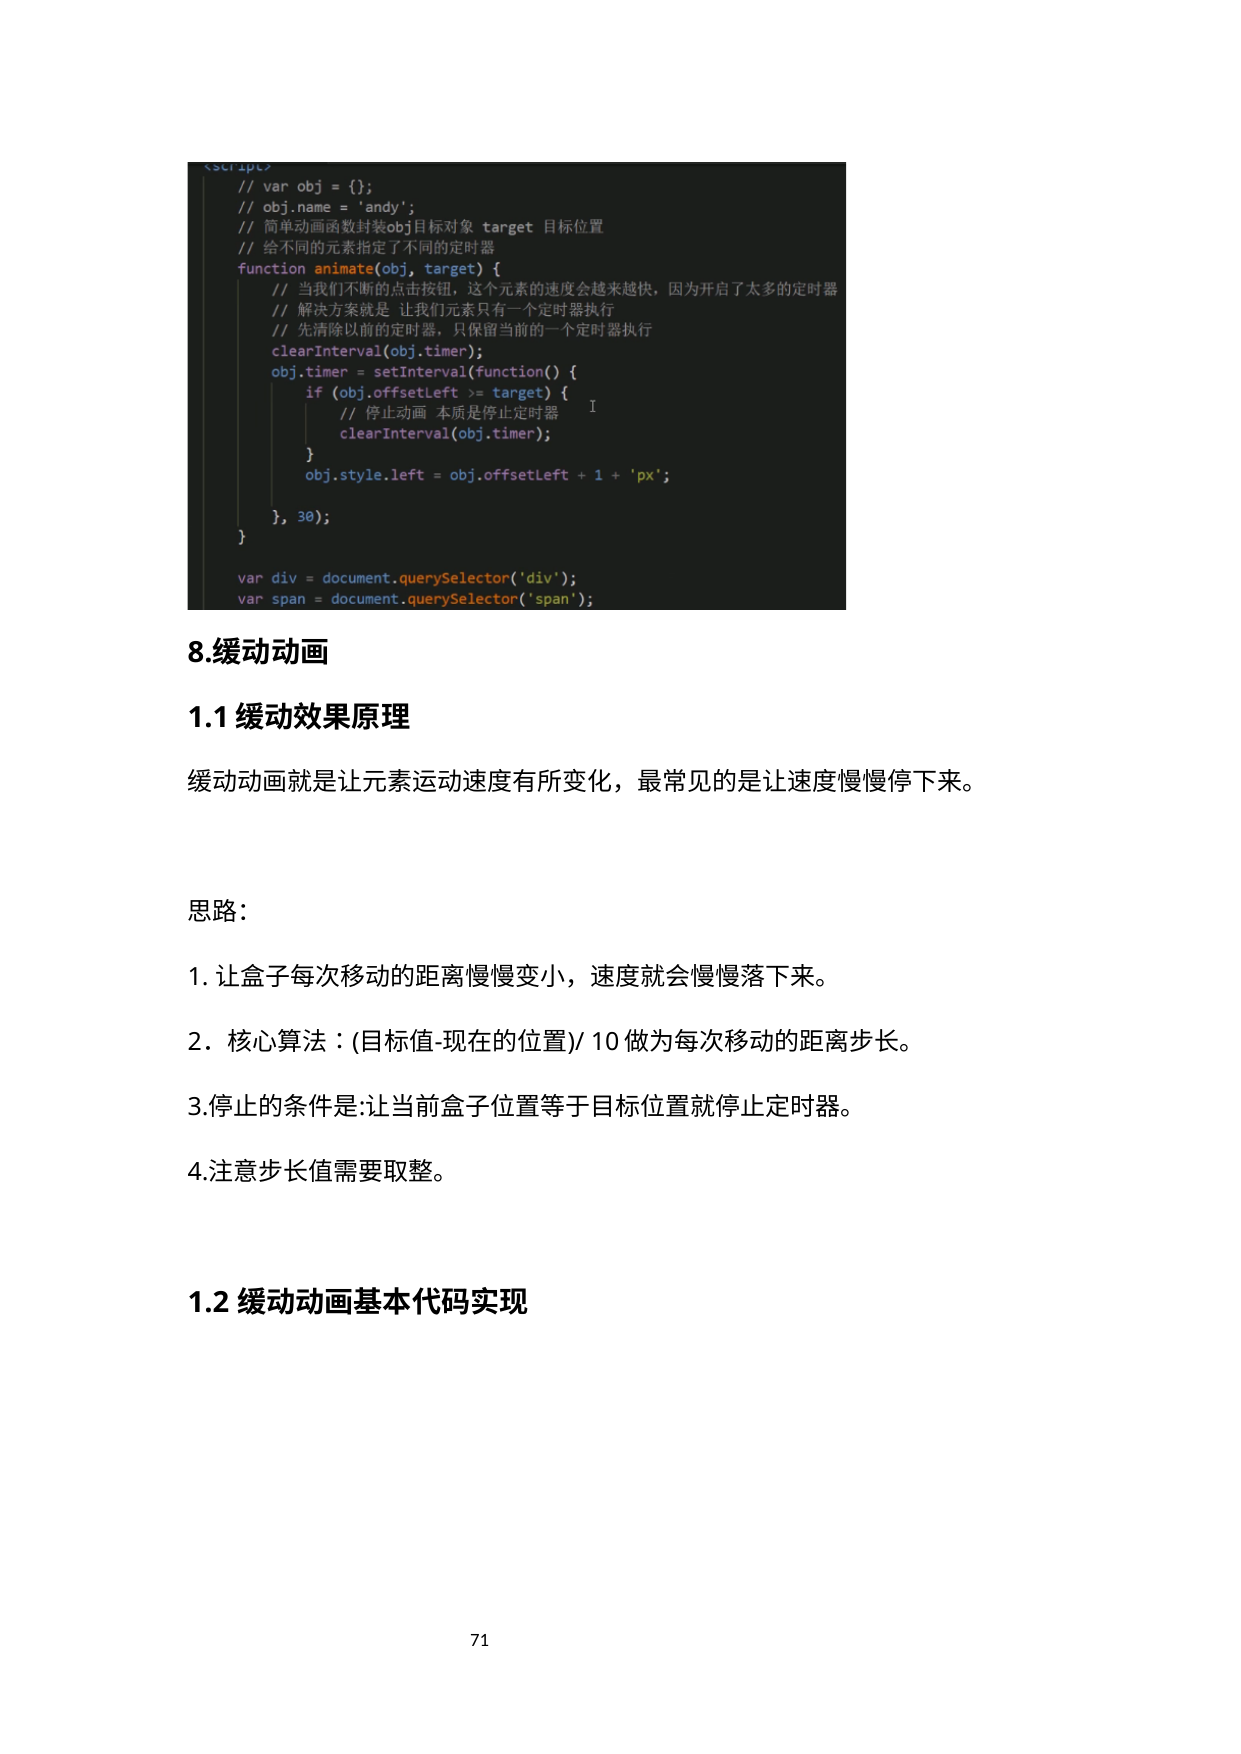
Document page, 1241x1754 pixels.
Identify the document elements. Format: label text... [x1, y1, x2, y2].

list 思路： [187, 877, 1053, 942]
list 4.注意步长值需要取整。 [187, 1137, 1053, 1202]
picture [187, 162, 847, 610]
list 3.停止的条件是:让当前盒子位置等于目标位置就停止定时器。 [187, 1072, 1053, 1137]
list 1.2 缓动动画基本代码实现 [187, 1267, 1053, 1332]
list 8.缓动动画 [187, 617, 1053, 682]
list 1.1缓动效果原理 [187, 682, 1053, 747]
list 1. 让盒子每次移动的距离慢慢变小，速度就会慢慢落下来。 [187, 942, 1053, 1007]
list 缓动动画就是让元素运动速度有所变化，最常见的是让速度慢慢停下来。 [187, 747, 1053, 812]
list 2．核心算法∶(目标值-现在的位置)/ 10做为每次移动的距离步长。 [187, 1007, 1053, 1072]
